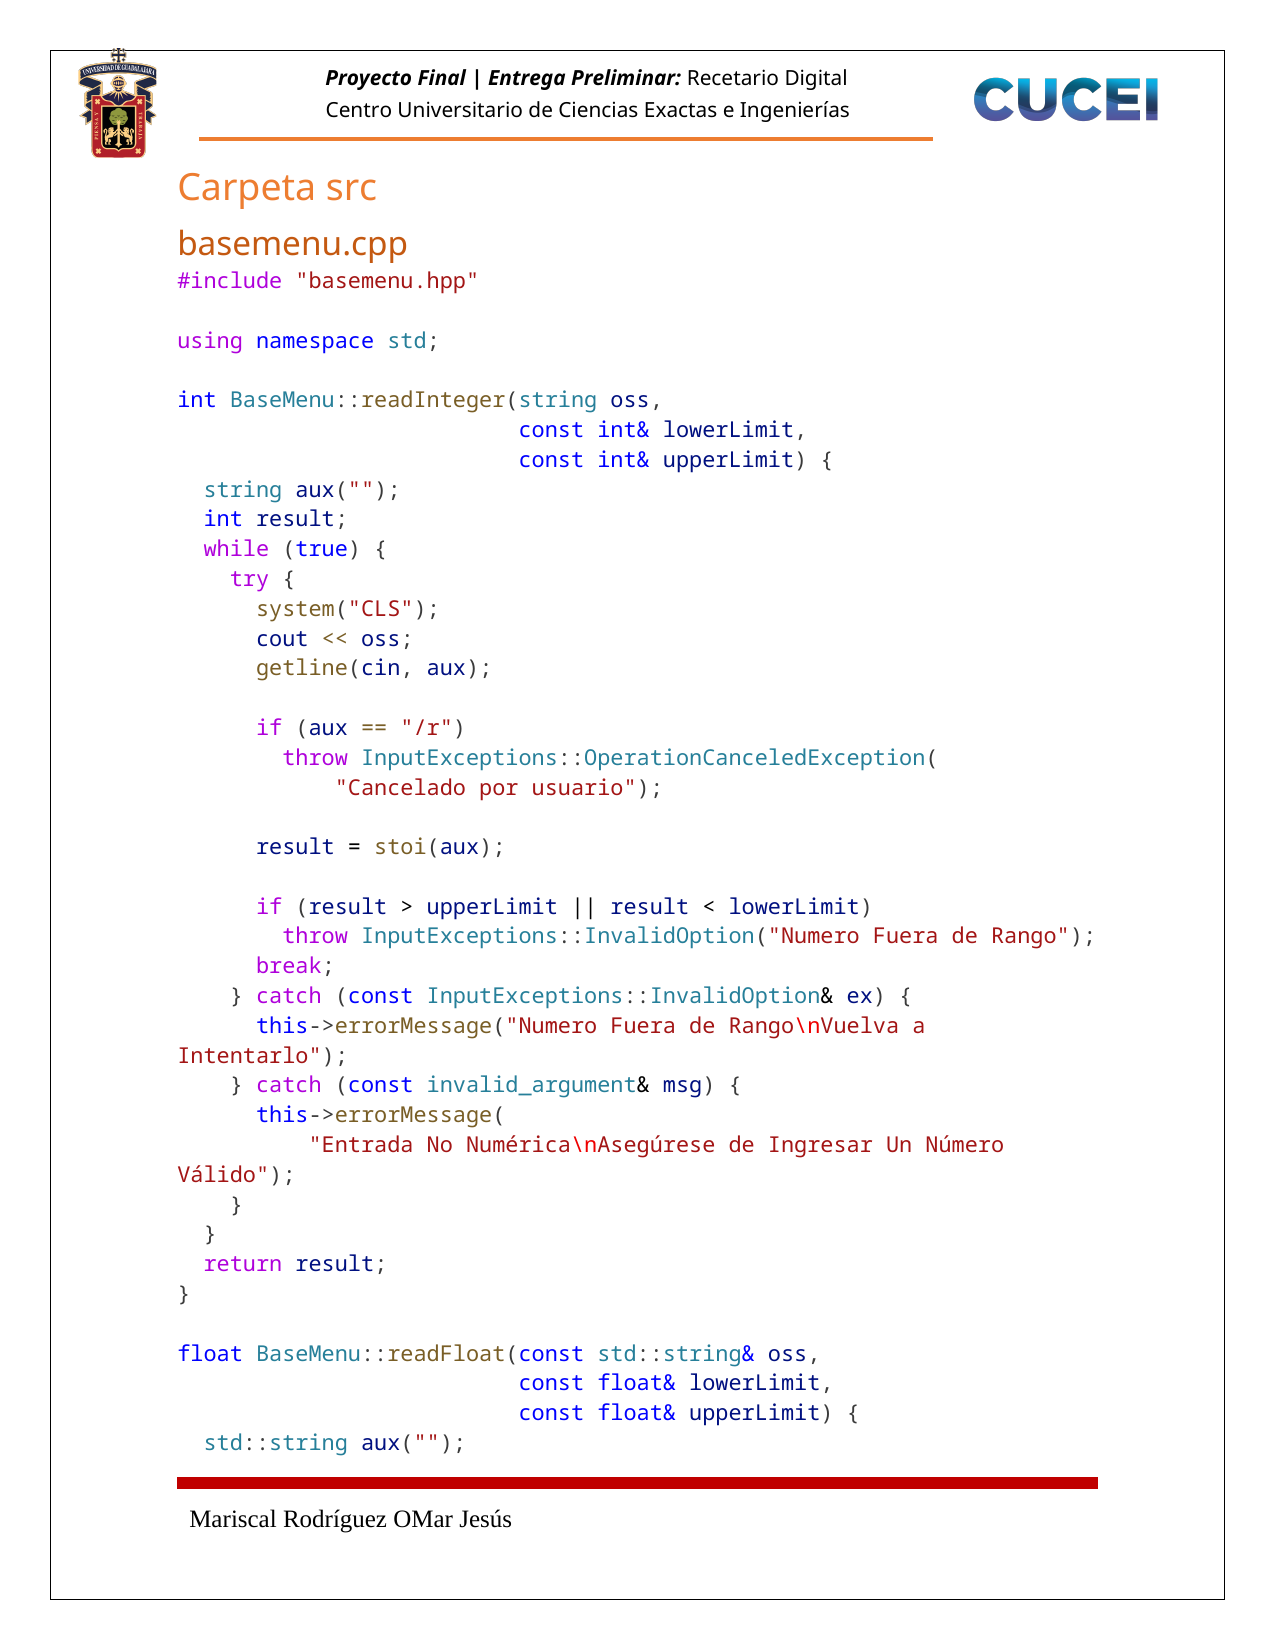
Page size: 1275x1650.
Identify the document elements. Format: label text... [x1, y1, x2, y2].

picture [78, 48, 157, 158]
text int result; [177, 503, 1098, 533]
text if (result > upperLimit || result < lowerLimit) [177, 891, 1098, 920]
text system("CLS"); [177, 593, 1098, 622]
text const int& lowerLimit, [177, 414, 1098, 444]
text "Cancelado por usuario"); [177, 771, 1098, 801]
text std::string aux(""); [177, 1427, 1098, 1457]
text throw InputExceptions::OperationCanceledException( [177, 742, 1098, 771]
subtitle basemenu.cpp [177, 219, 1098, 265]
text break; [177, 950, 1098, 980]
text return result; [177, 1248, 1098, 1278]
text this->errorMessage("Numero Fuera de Rango\nVuelva a Intentarlo"); [177, 1010, 1098, 1069]
picture [967, 64, 1191, 123]
text const int& upperLimit) { [177, 444, 1098, 473]
text using namespace std; [177, 324, 1098, 354]
text } [177, 1188, 1098, 1218]
text getline(cin, aux); [177, 652, 1098, 682]
text "Entrada No Numérica\nAsegúrese de Ingresar Un Número Válido"); [177, 1129, 1098, 1188]
text const float& lowerLimit, [177, 1367, 1098, 1397]
text string aux(""); [177, 473, 1098, 503]
text float BaseMenu::readFloat(const std::string& oss, [177, 1337, 1098, 1367]
text cout << oss; [177, 622, 1098, 652]
text } catch (const InputExceptions::InvalidOption& ex) { [177, 980, 1098, 1010]
text try { [177, 563, 1098, 593]
text int BaseMenu::readInteger(string oss, [177, 384, 1098, 414]
text this->errorMessage( [177, 1099, 1098, 1129]
text #include "basemenu.hpp" [177, 265, 1098, 295]
text result = stoi(aux); [177, 831, 1098, 861]
text const float& upperLimit) { [177, 1397, 1098, 1427]
subtitle Carpeta src [177, 160, 1098, 211]
text } [177, 1278, 1098, 1308]
text if (aux == "/r") [177, 712, 1098, 742]
text throw InputExceptions::InvalidOption("Numero Fuera de Rango"); [177, 920, 1098, 950]
text } catch (const invalid_argument& msg) { [177, 1069, 1098, 1099]
text while (true) { [177, 533, 1098, 563]
text } [177, 1218, 1098, 1248]
